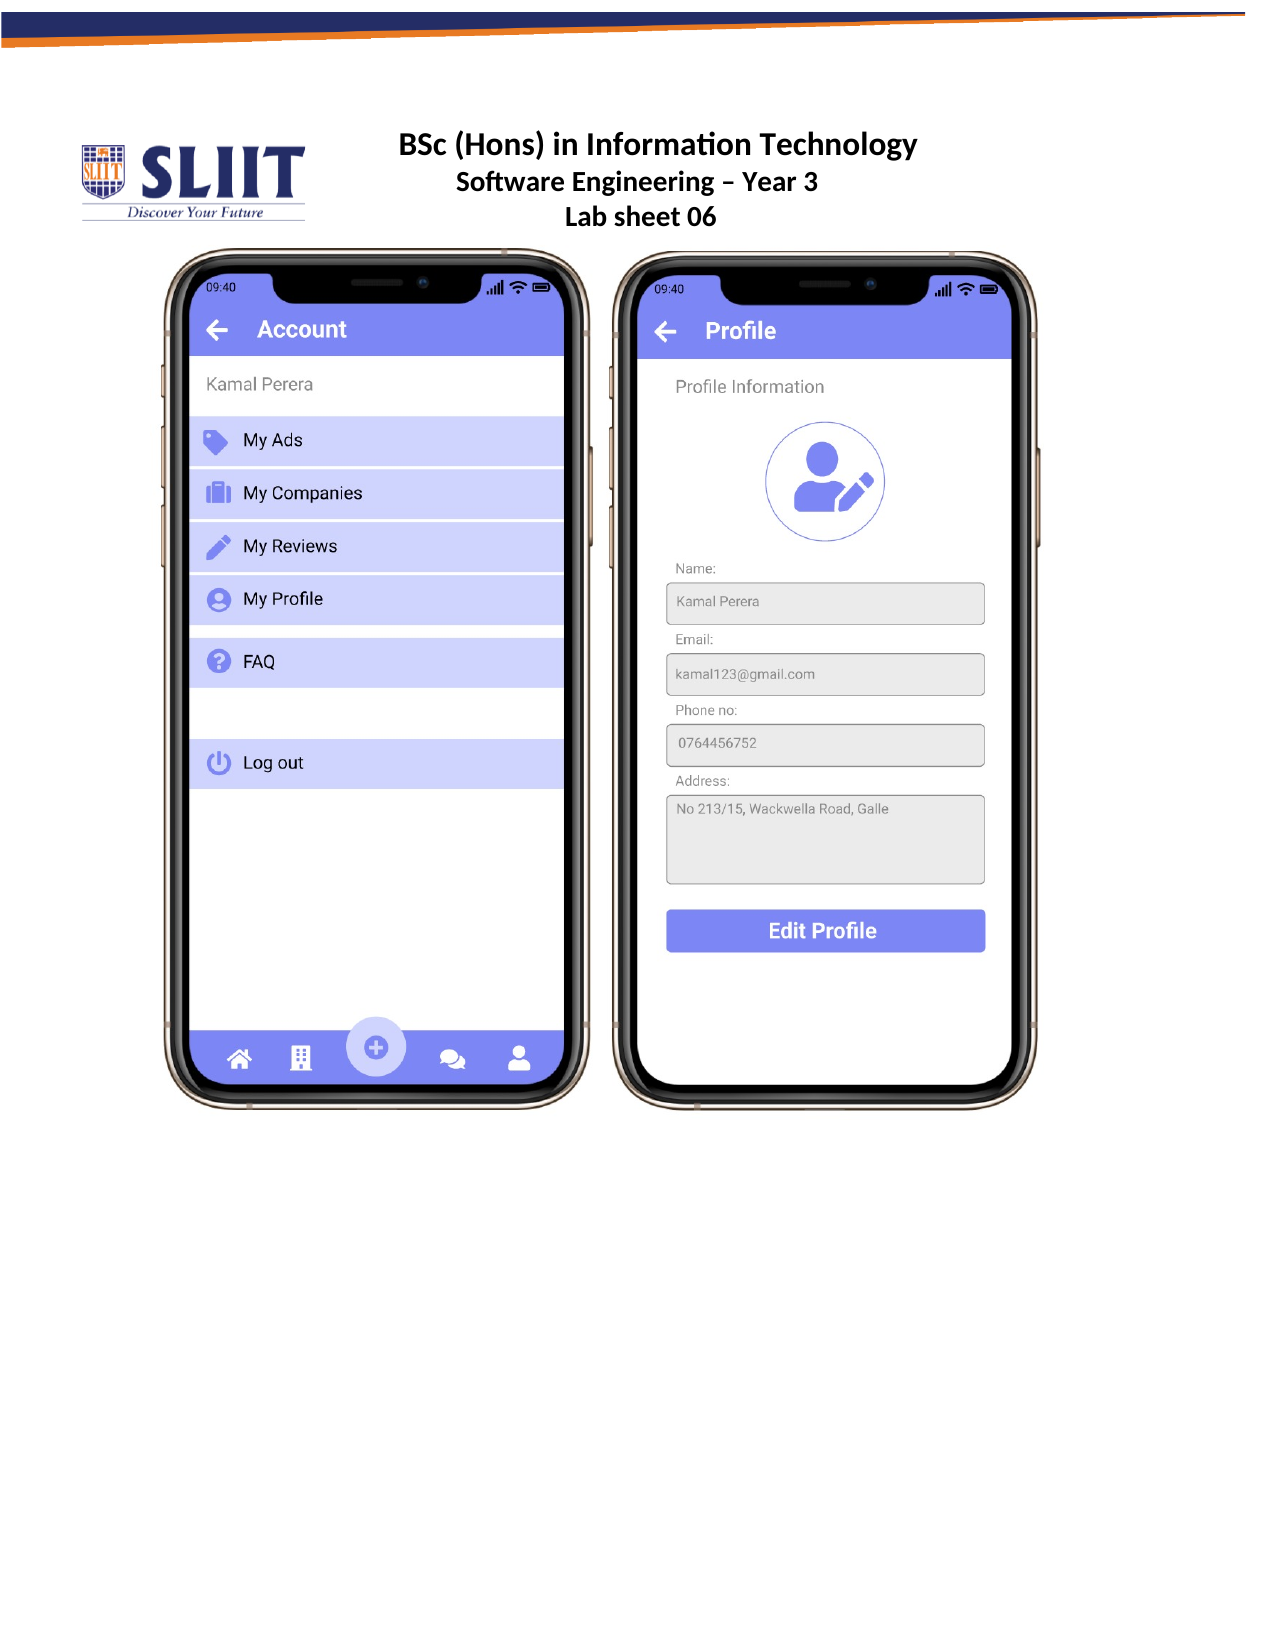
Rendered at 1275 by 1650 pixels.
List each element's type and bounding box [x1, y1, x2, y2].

picture [150, 233, 1050, 1120]
picture [81, 145, 306, 221]
picture [1, 12, 1246, 48]
